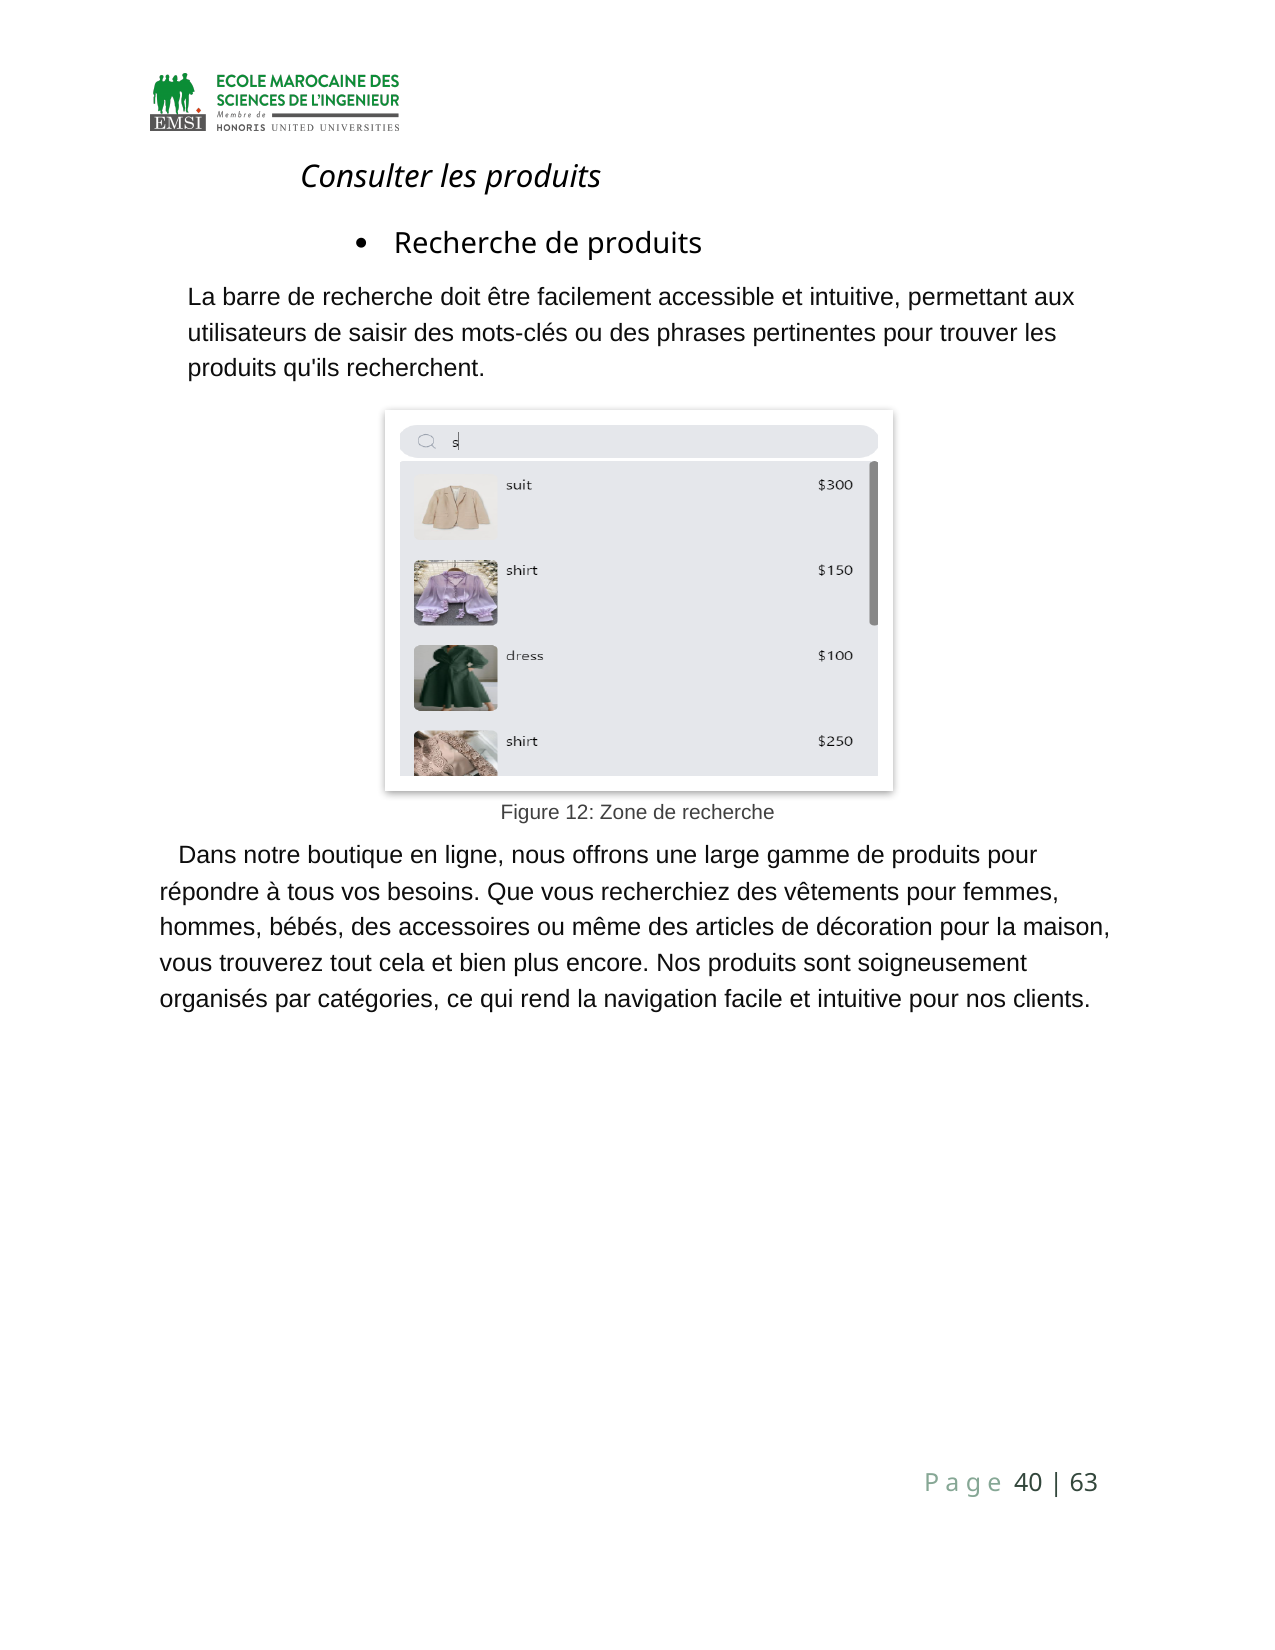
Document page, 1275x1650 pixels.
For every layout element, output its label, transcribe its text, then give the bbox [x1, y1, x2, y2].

text Figure 12: Zone de recherche [150, 800, 1125, 824]
subtitle Consulter les produits [225, 154, 1125, 197]
text La barre de recherche doit être facilement accessible et intuitive, permettant aux utilisateurs de saisir des mots-clés ou des phrases pertinentes pour trouver les produits qu'ils recherchent. [187, 282, 1125, 382]
picture [150, 73, 399, 131]
text Dans notre boutique en ligne, nous offrons une large gamme de produits pour répondre à tous vos besoins. Que vous recherchiez des vêtements pour femmes, hommes, bébés, des accessoires ou même des articles de décoration pour la maison, vous trouverez tout cela et bien plus encore. Nos produits sont soigneusement organisés par catégories, ce qui rend la navigation facile et intuitive pour nos clients. [159, 841, 1125, 1013]
subtitle Recherche de produits [356, 222, 1125, 262]
picture [400, 425, 878, 776]
